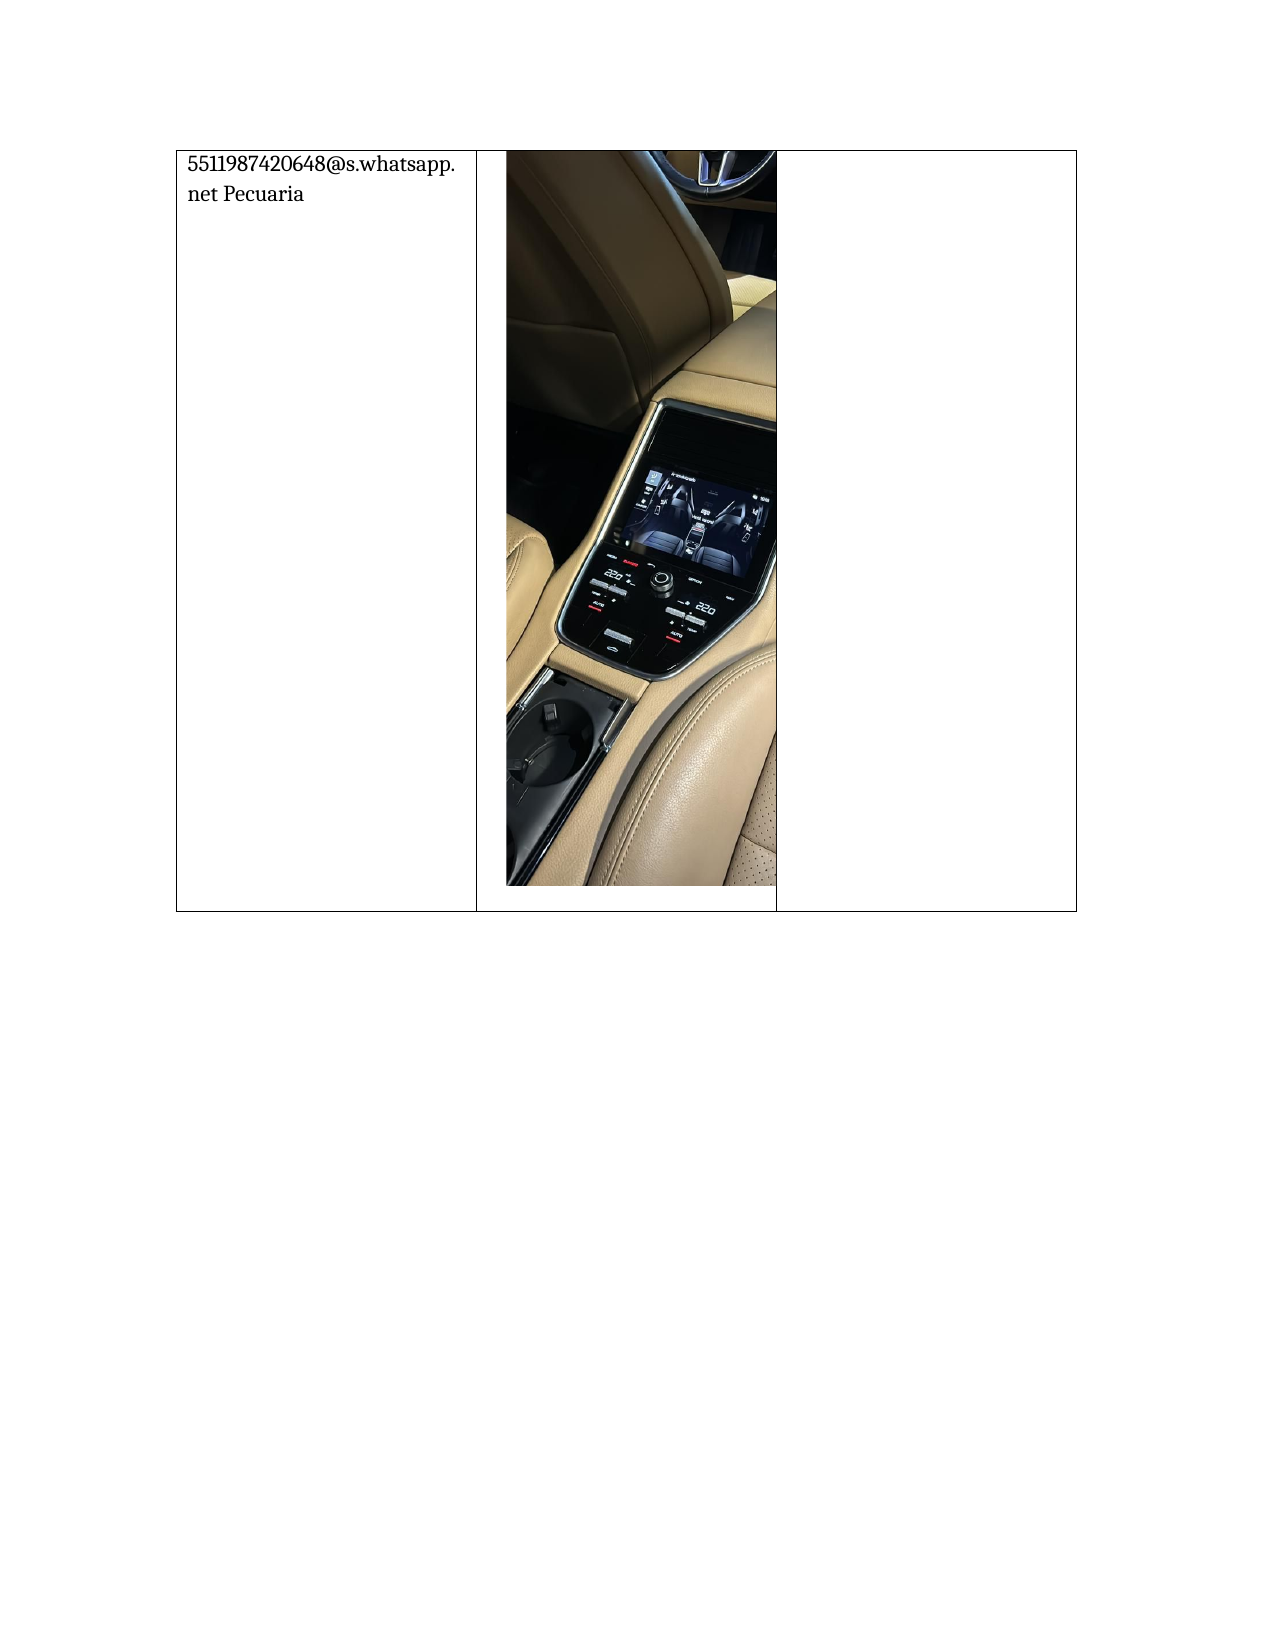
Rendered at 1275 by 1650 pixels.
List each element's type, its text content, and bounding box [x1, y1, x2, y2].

picture [506, 151, 777, 886]
table_cell [477, 151, 776, 911]
table_cell [777, 151, 1076, 911]
table_cell 5511987420648@s.whatsapp.net Pecuaria [177, 151, 476, 911]
